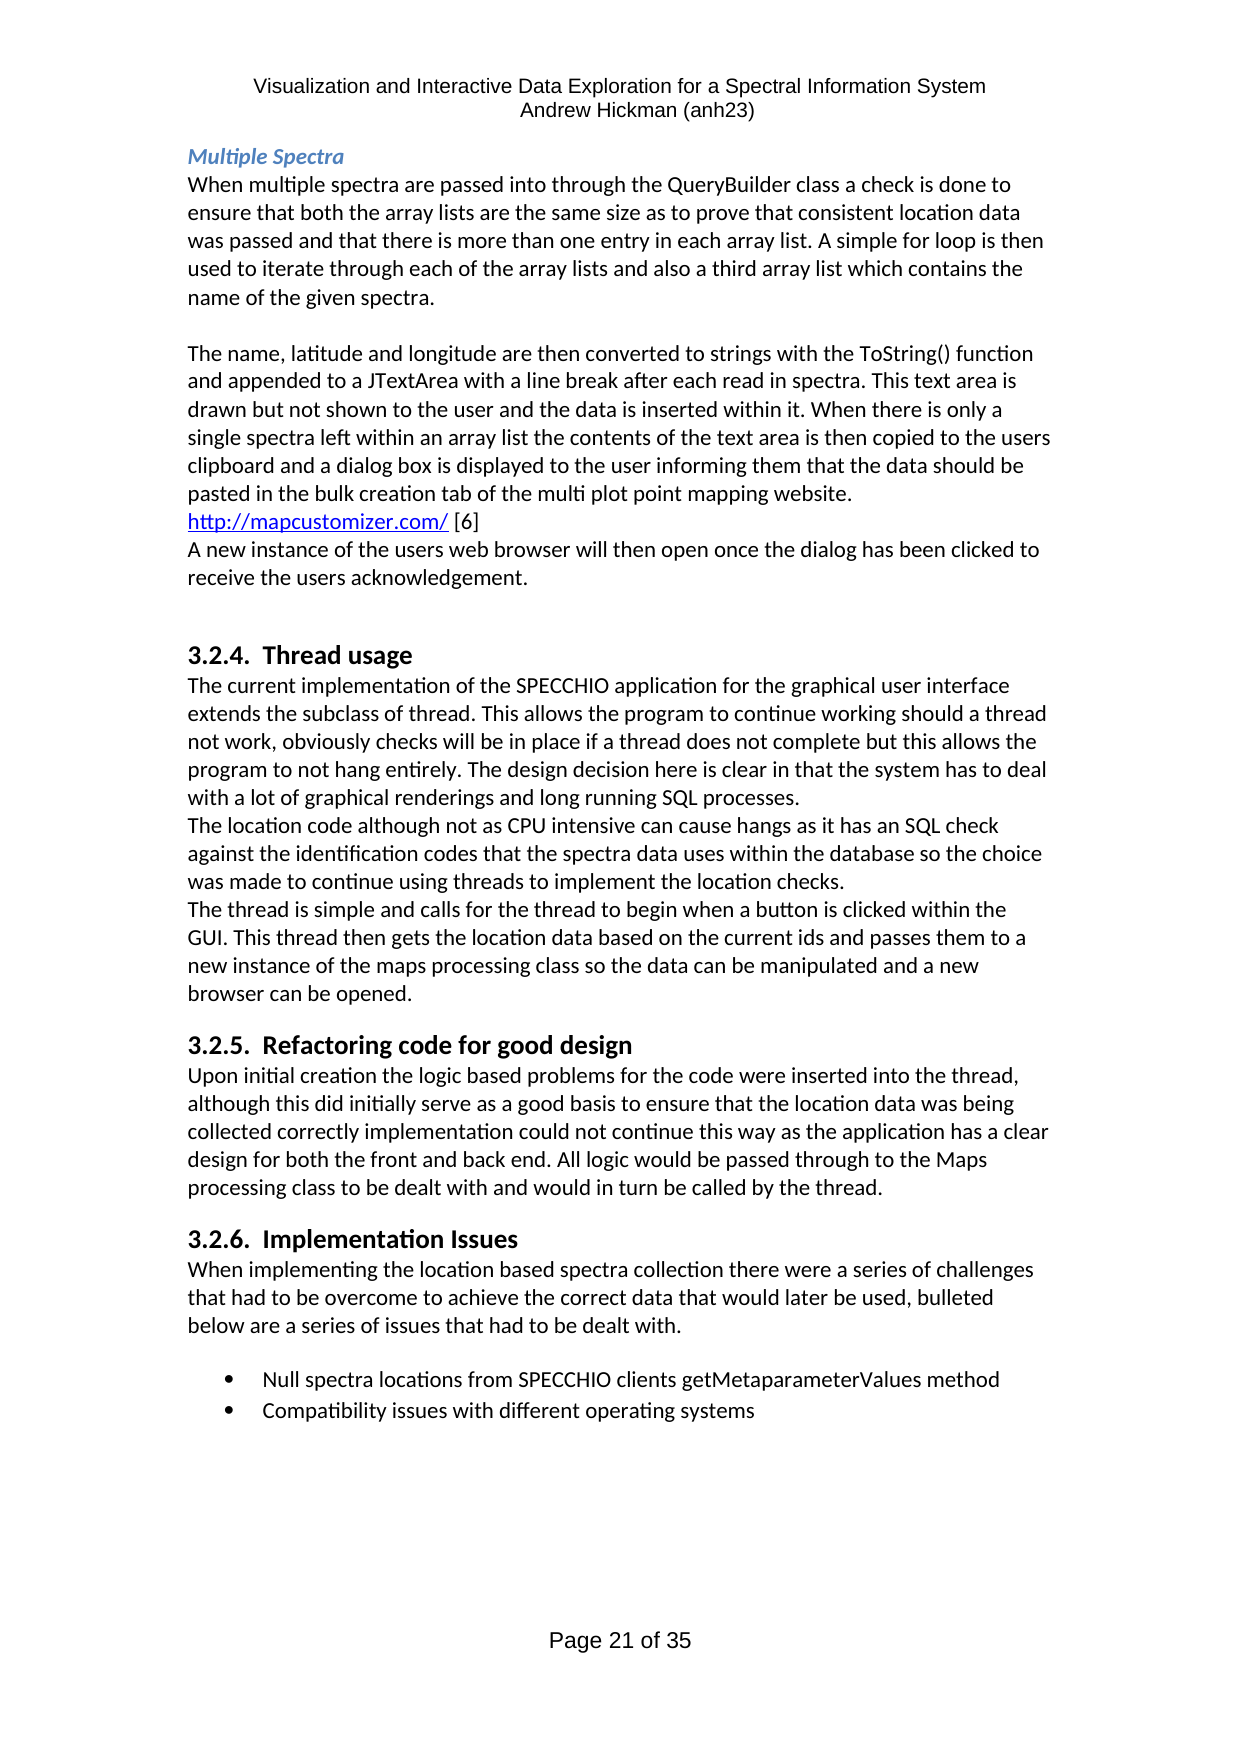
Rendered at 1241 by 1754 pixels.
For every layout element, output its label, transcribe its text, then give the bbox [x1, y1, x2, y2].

text The name, latitude and longitude are then converted to strings with the ToString() function and appended to a JTextArea with a line break after each read in spectra. This text area is drawn but not shown to the user and the data is inserted within it. When there is only a single spectra left within an array list the contents of the text area is then copied to the users clipboard and a dialog box is displayed to the user informing them that the data should be pasted in the bulk creation tab of the multi plot point mapping website. http://mapcustomizer.com/ [6] A new instance of the users web browser will then open once the dialog has been clicked to receive the users acknowledgement. [187, 311, 1053, 591]
text When multiple spectra are passed into through the QueryBuilder class a check is done to ensure that both the array lists are the same size as to prove that consistent location data was passed and that there is more than one entry in each array list. A simple for loop is then used to iterate through each of the array lists and also a third array list which contains the name of the given spectra. [187, 171, 1053, 311]
list Compatibility issues with different operating systems [225, 1396, 1053, 1424]
text The thread is simple and calls for the thread to begin when a button is clicked within the GUI. This thread then gets the location data based on the current ids and passes them to a new instance of the maps processing class so the data can be manipulated and a new browser can be opened. [187, 895, 1053, 1007]
text The location code although not as CPU intensive can cause hangs as it has an SQL check against the identification codes that the spectra data uses within the database so the choice was made to continue using threads to implement the location checks. [187, 811, 1053, 895]
text When implementing the location based spectra collection there were a series of challenges that had to be overcome to achieve the correct data that would later be used, bulleted below are a series of issues that had to be dealt with. [187, 1255, 1053, 1366]
subtitle Implementation Issues [187, 1222, 1053, 1255]
subtitle Thread usage [187, 638, 1053, 671]
text Upon initial creation the logic based problems for the code were inserted into the thread, although this did initially serve as a good basis to ensure that the location data was being collected correctly implementation could not continue this way as the application has a clear design for both the front and back end. All logic would be passed through to the Maps processing class to be dealt with and would in turn be called by the thread. [187, 1061, 1053, 1201]
subtitle Refactoring code for good design [187, 1028, 1053, 1061]
subtitle Multiple Spectra [187, 142, 1053, 171]
text The current implementation of the SPECCHIO application for the graphical user interface extends the subclass of thread. This allows the program to continue working should a thread not work, obviously checks will be in place if a thread does not complete but this allows the program to not hang entirely. The design decision here is clear in that the system has to deal with a lot of graphical renderings and long running SQL processes. [187, 671, 1053, 811]
list Null spectra locations from SPECCHIO clients getMetaparameterValues method [225, 1366, 1053, 1393]
